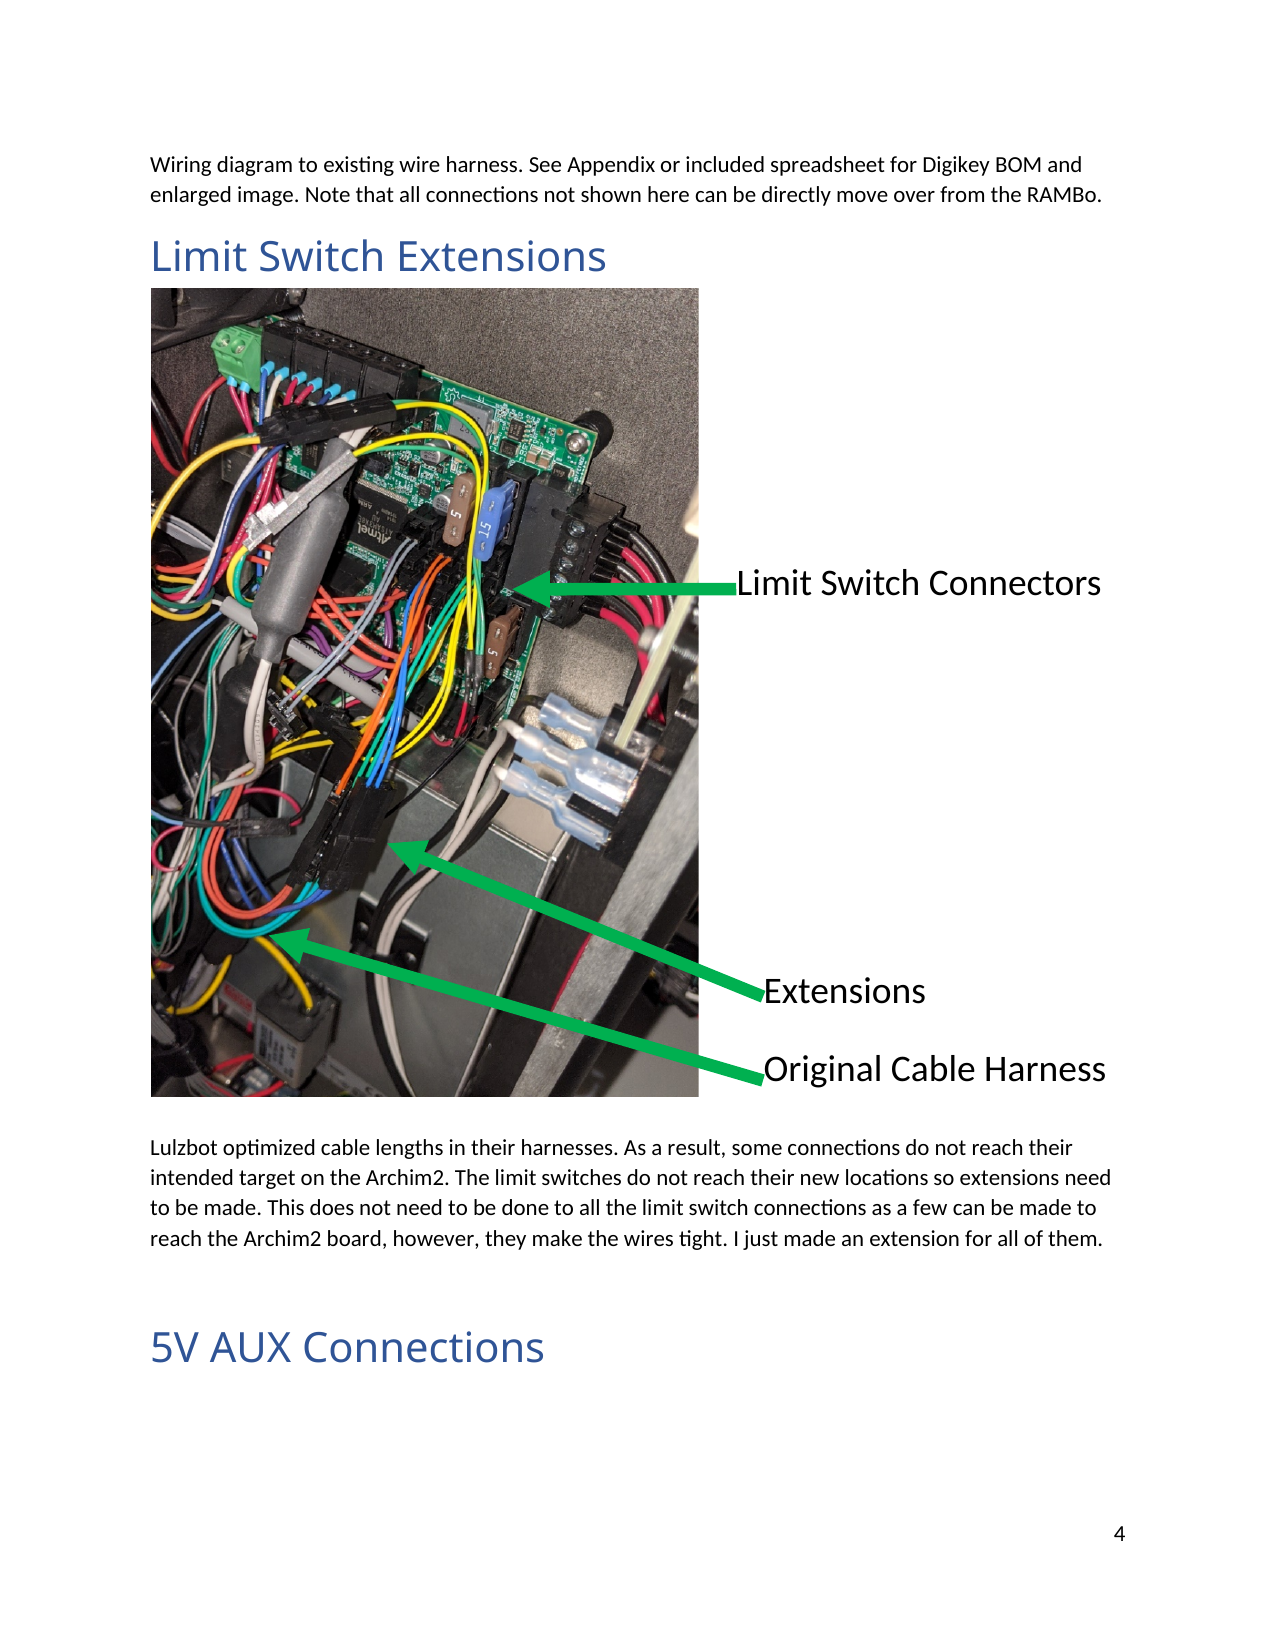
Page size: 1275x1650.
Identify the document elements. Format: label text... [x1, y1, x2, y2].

subtitle Limit Switch Extensions [150, 227, 1125, 284]
subtitle 5V AUX Connections [150, 1317, 1125, 1374]
text Wiring diagram to existing wire harness. See Appendix or included spreadsheet for Digikey BOM and enlarged image. Note that all connections not shown here can be directly move over from the RAMBo. [150, 150, 1125, 208]
picture [151, 288, 699, 1097]
